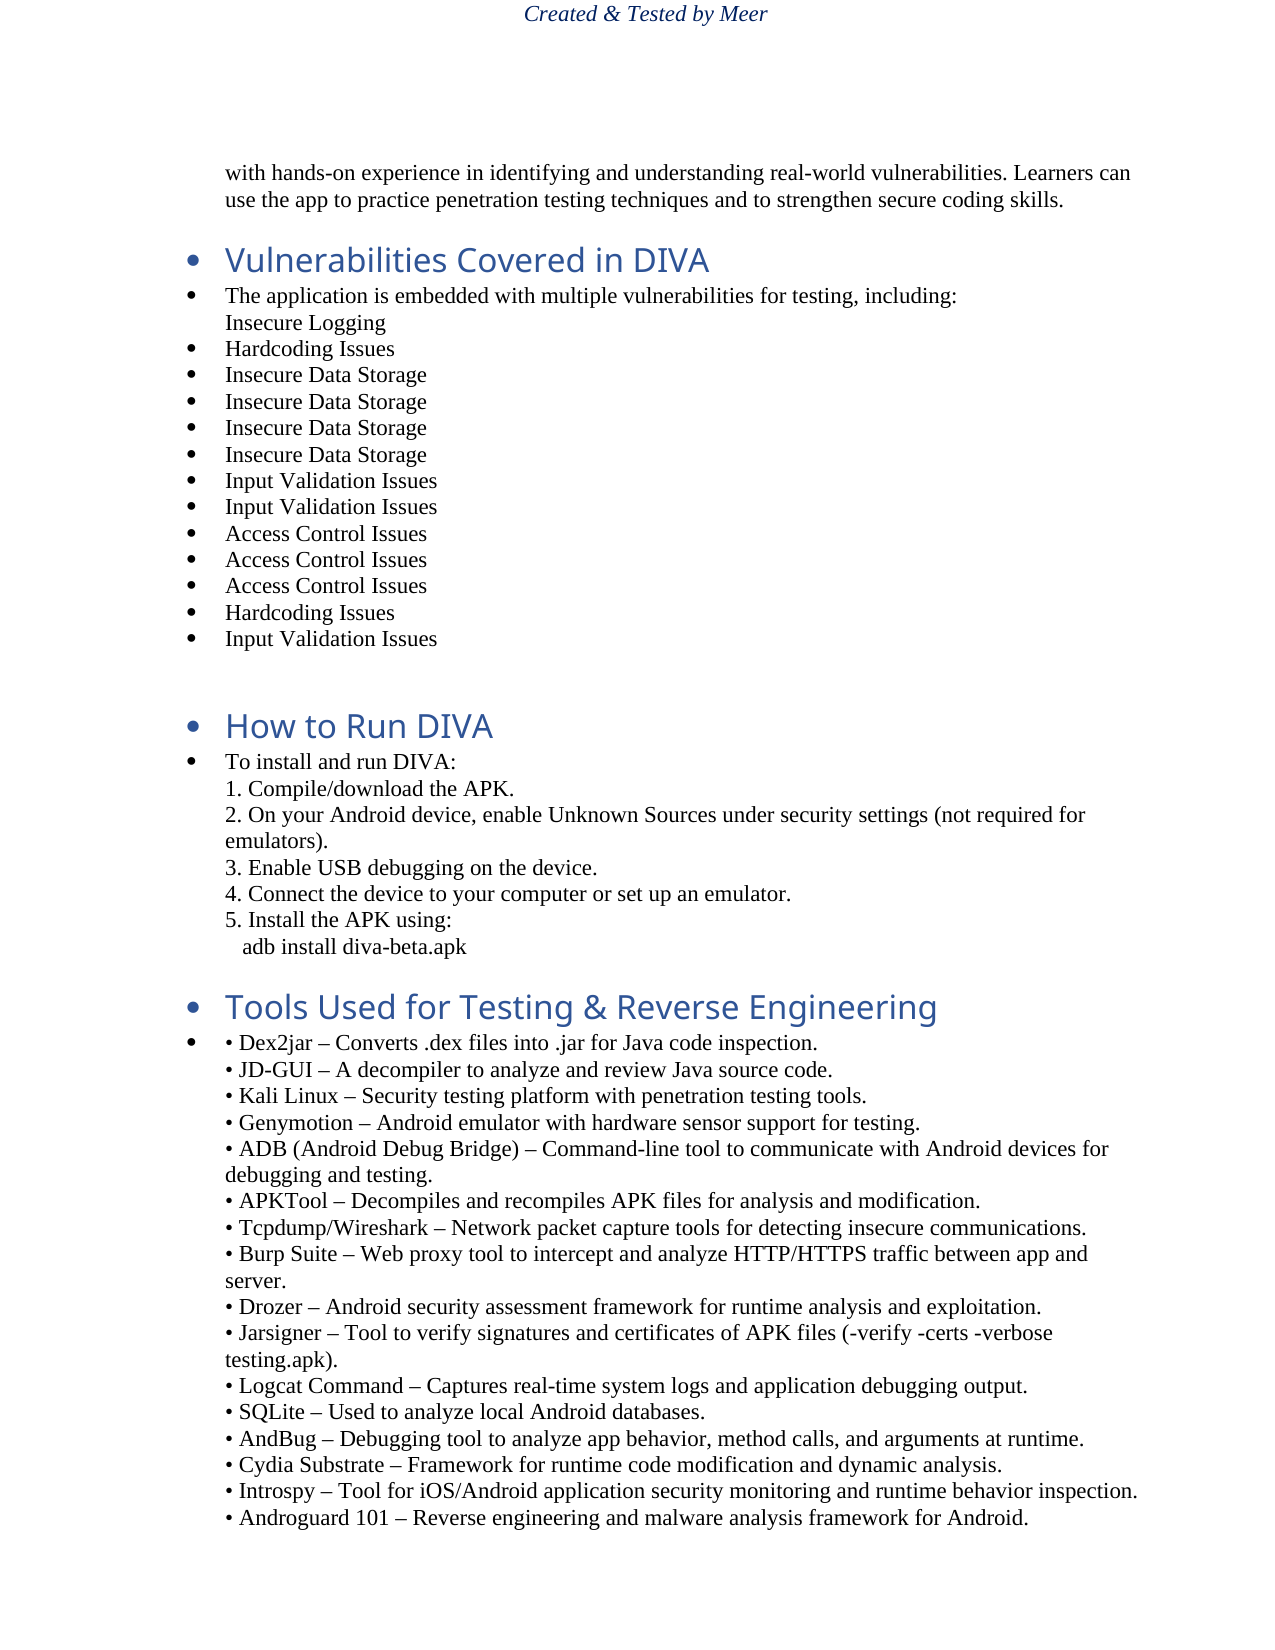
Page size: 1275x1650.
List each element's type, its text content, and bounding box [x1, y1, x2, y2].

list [187, 1029, 1144, 1530]
subtitle Vulnerabilities Covered in DIVA [187, 237, 1144, 282]
list Insecure Data Storage [187, 414, 1144, 441]
list The application is embedded with multiple vulnerabilities for testing, including: Insecure Logging [187, 282, 1144, 335]
list Access Control Issues [187, 572, 1144, 599]
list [187, 159, 1144, 212]
subtitle Tools Used for Testing & Reverse Engineering [187, 984, 1144, 1029]
list Input Validation Issues [187, 625, 1144, 651]
list Access Control Issues [187, 546, 1144, 572]
list Insecure Data Storage [187, 441, 1144, 467]
list Input Validation Issues [187, 467, 1144, 493]
list To install and run DIVA: 1. Compile/download the APK. 2. On your Android device, enable Unknown Sources under security settings (not required for emulators). 3. Enable USB debugging on the device. 4. Connect the device to your computer or set up an emulator. 5. Install the APK using: adb install diva-beta.apk [187, 748, 1144, 959]
subtitle How to Run DIVA [187, 703, 1144, 748]
list Input Validation Issues [187, 493, 1144, 520]
list Hardcoding Issues [187, 599, 1144, 625]
list Insecure Data Storage [187, 362, 1144, 388]
list Insecure Data Storage [187, 388, 1144, 414]
list Hardcoding Issues [187, 335, 1144, 362]
list Access Control Issues [187, 520, 1144, 546]
